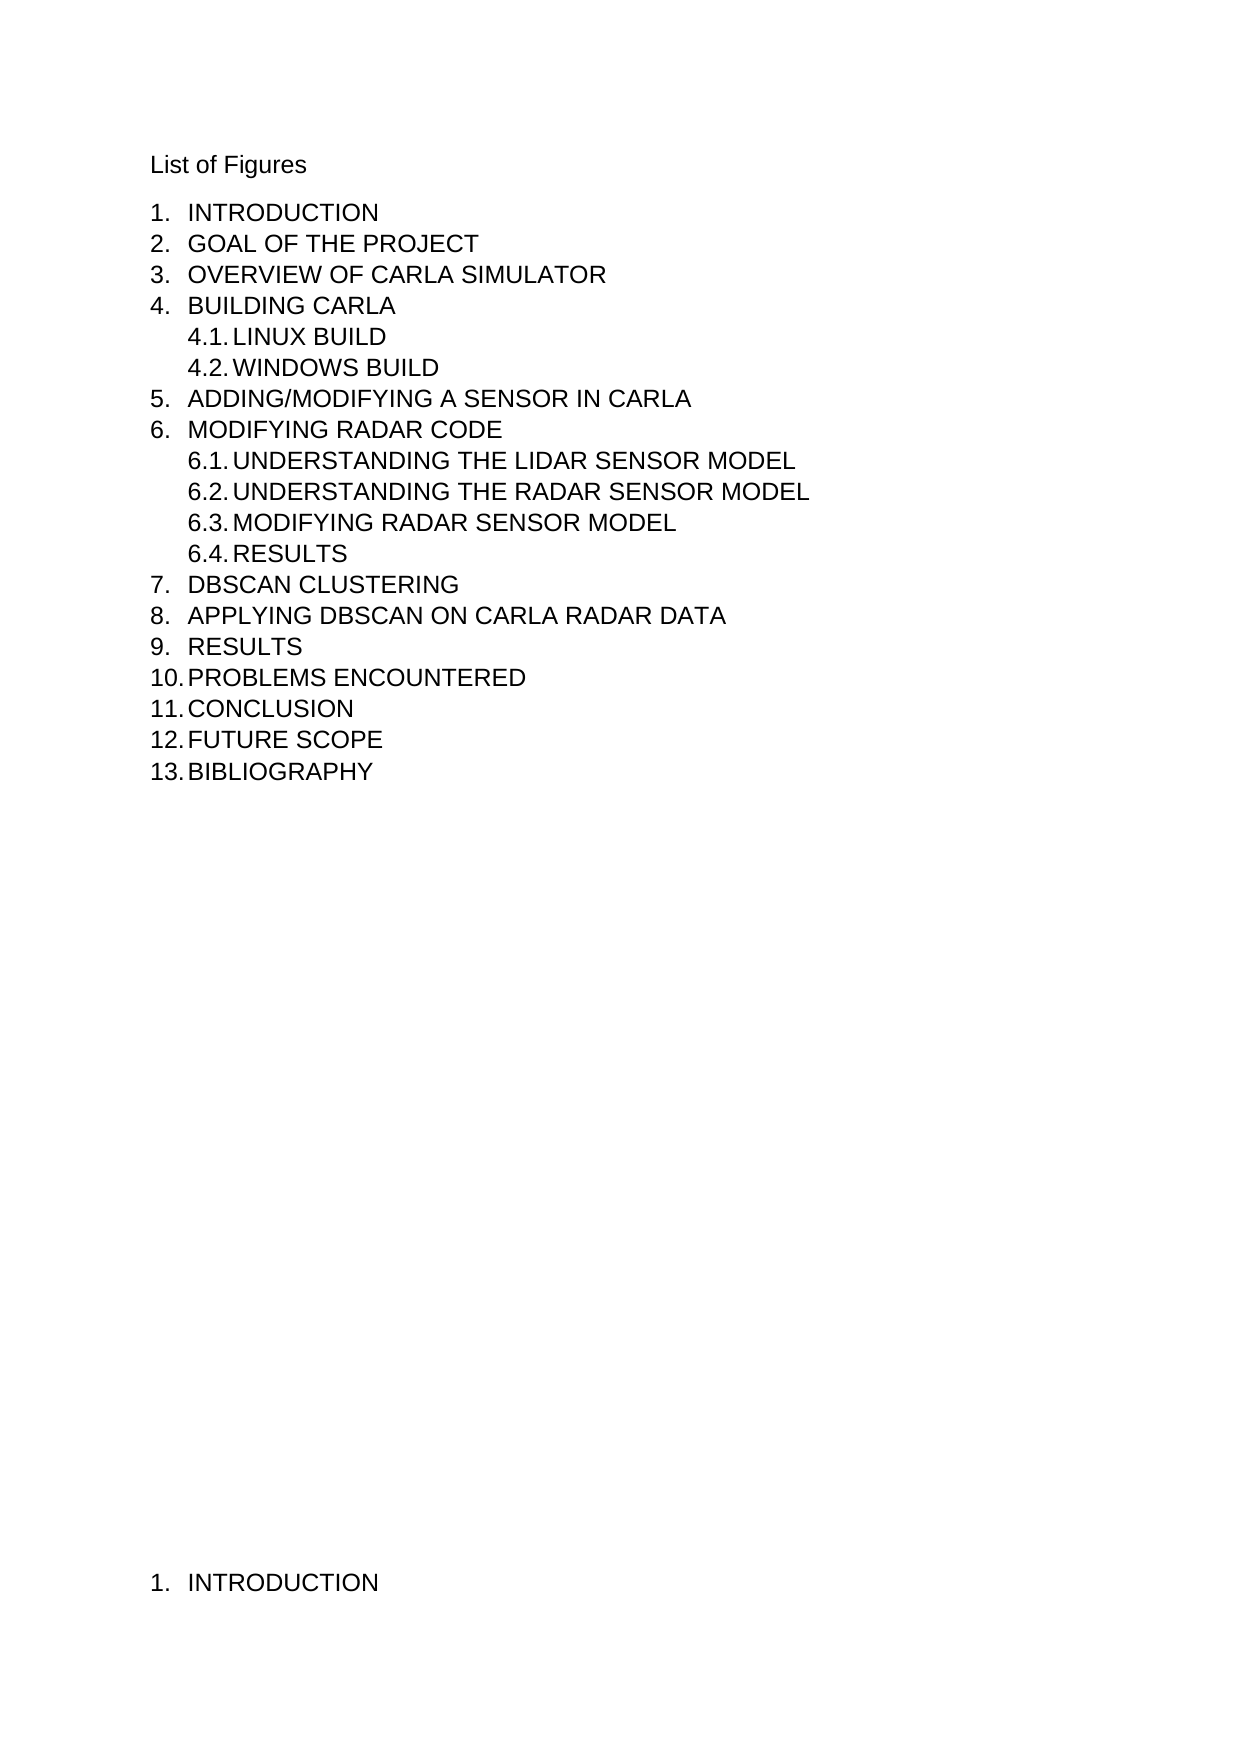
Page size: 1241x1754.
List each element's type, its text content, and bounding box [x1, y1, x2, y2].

list CONCLUSION [150, 694, 1090, 723]
list WINDOWS BUILD [187, 353, 1090, 382]
list INTRODUCTION [150, 198, 1090, 226]
list UNDERSTANDING THE LIDAR SENSOR MODEL [187, 446, 1090, 475]
list LINUX BUILD [187, 322, 1090, 351]
list PROBLEMS ENCOUNTERED [150, 663, 1090, 692]
list BUILDING CARLA [150, 291, 1090, 319]
text List of Figures [150, 150, 1090, 179]
list BIBLIOGRAPHY [150, 756, 1090, 785]
list MODIFYING RADAR CODE [150, 415, 1090, 444]
list DBSCAN CLUSTERING [150, 570, 1090, 599]
list RESULTS [187, 539, 1090, 568]
list MODIFYING RADAR SENSOR MODEL [187, 508, 1090, 537]
list GOAL OF THE PROJECT [150, 229, 1090, 257]
list UNDERSTANDING THE RADAR SENSOR MODEL [187, 477, 1090, 506]
list APPLYING DBSCAN ON CARLA RADAR DATA [150, 601, 1090, 630]
list RESULTS [150, 632, 1090, 661]
list INTRODUCTION [150, 1567, 1090, 1596]
list FUTURE SCOPE [150, 725, 1090, 754]
list OVERVIEW OF CARLA SIMULATOR [150, 260, 1090, 288]
list ADDING/MODIFYING A SENSOR IN CARLA [150, 384, 1090, 413]
